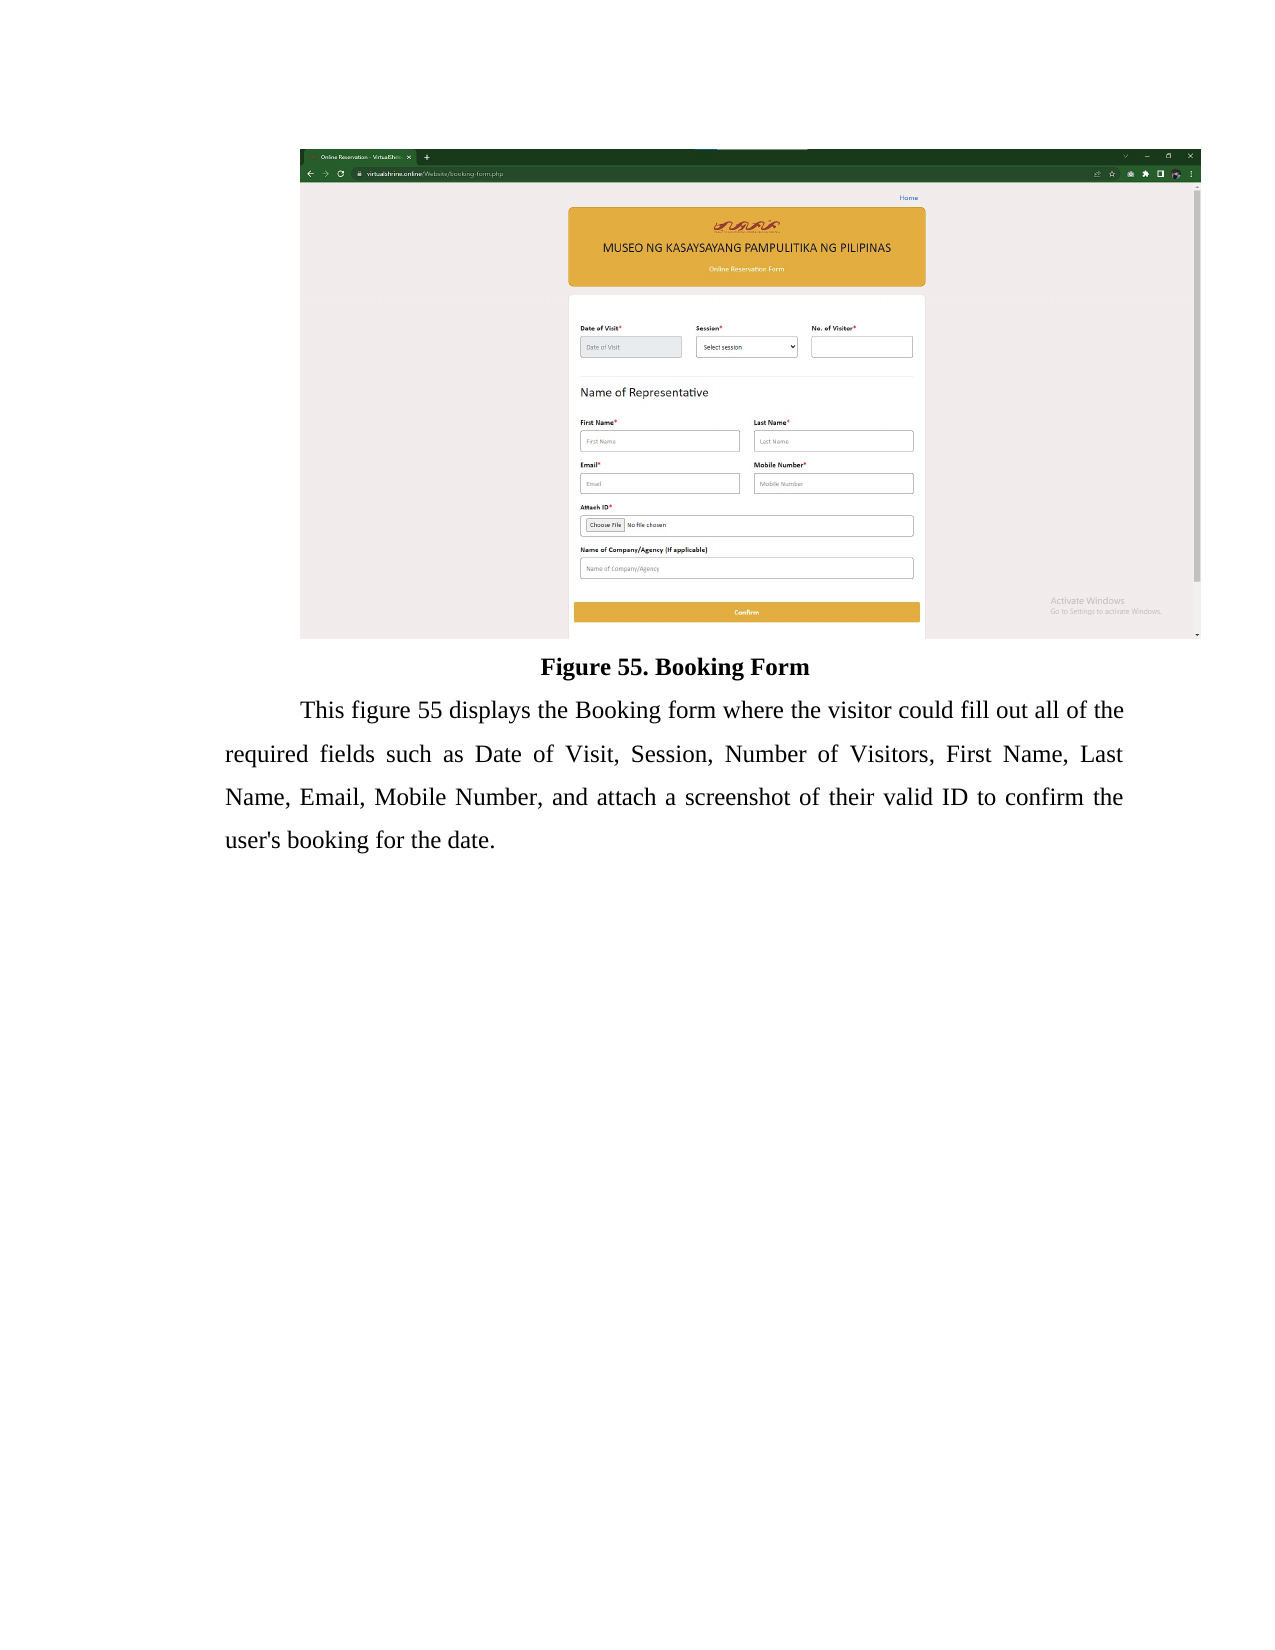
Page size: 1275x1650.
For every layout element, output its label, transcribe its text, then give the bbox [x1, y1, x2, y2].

text This figure 55 displays the Booking form where the visitor could fill out all of the required fields such as Date of Visit, Session, Number of Visitors, First Name, Last Name, Email, Mobile Number, and attach a screenshot of their valid ID to confirm the user's booking for the date. [225, 696, 1125, 854]
text Figure 55. Booking Form [225, 652, 1125, 681]
picture [300, 149, 1201, 639]
